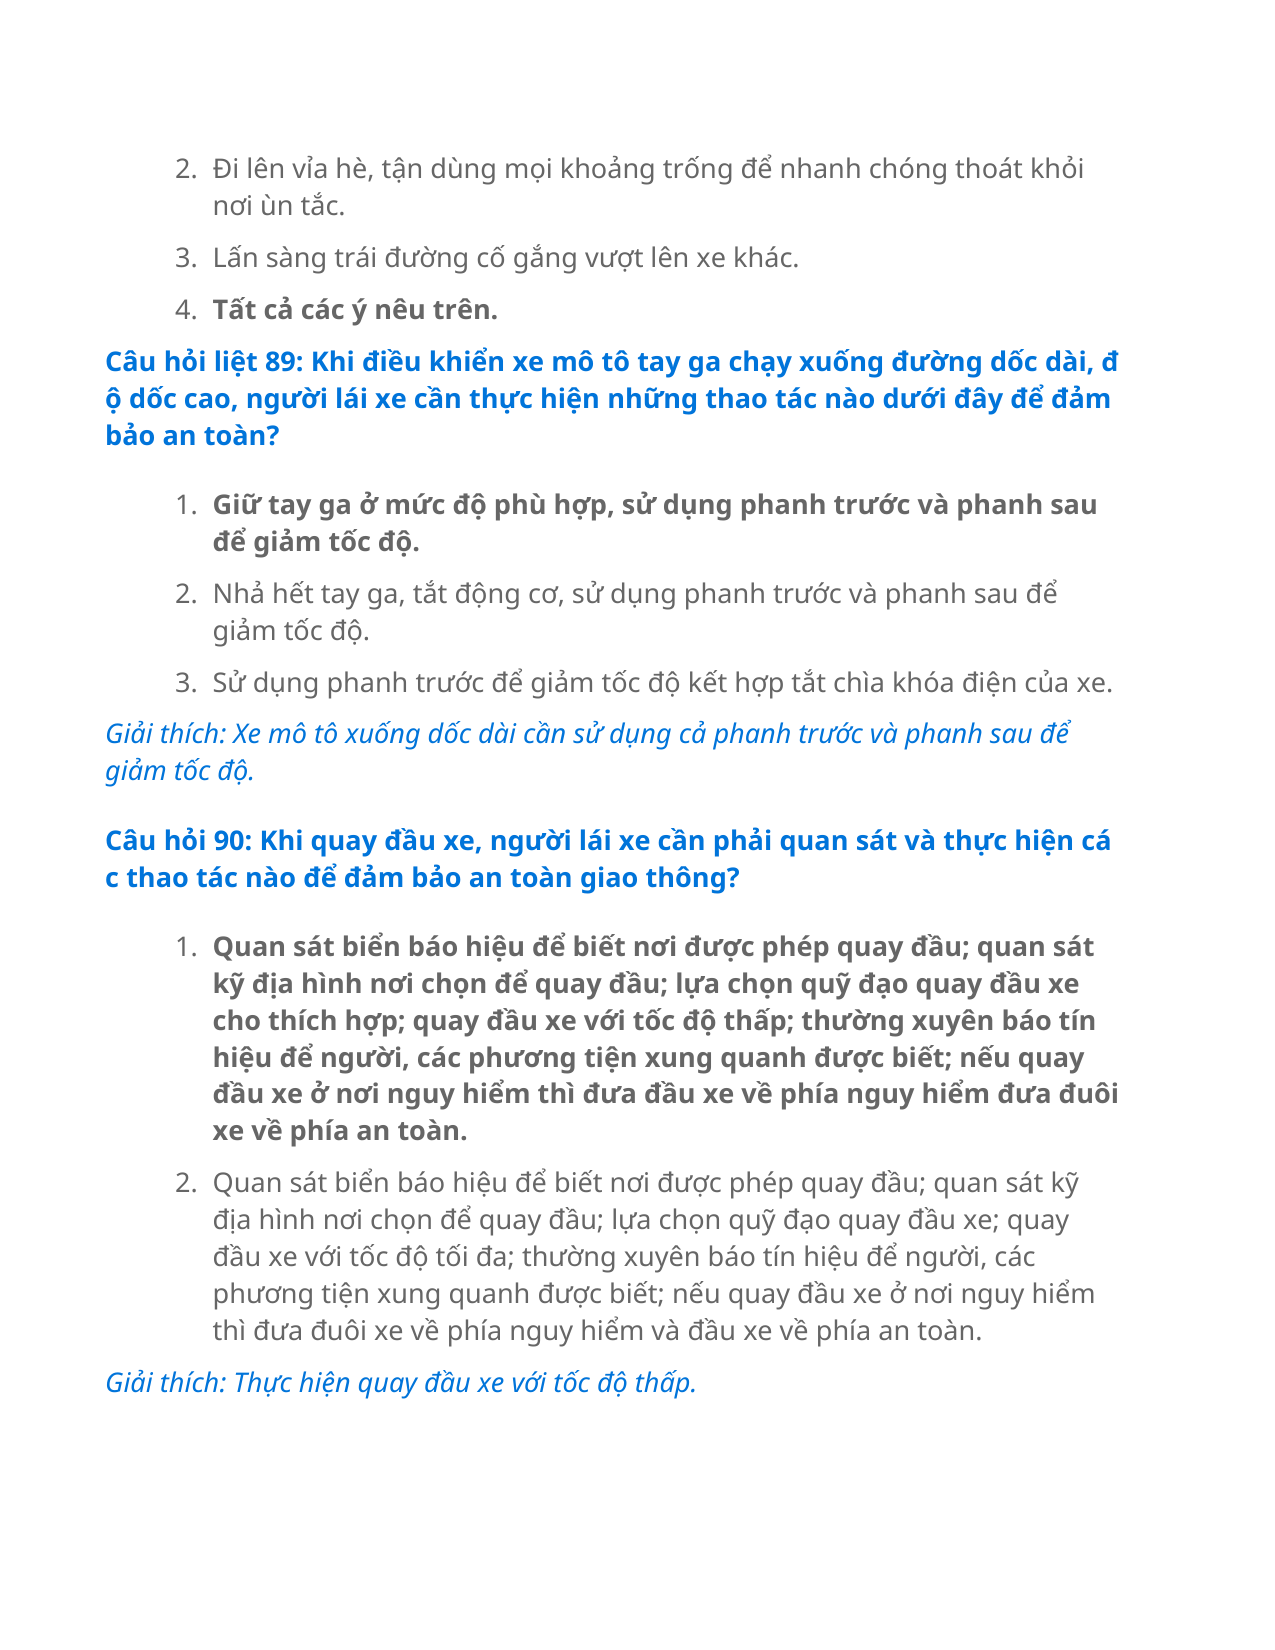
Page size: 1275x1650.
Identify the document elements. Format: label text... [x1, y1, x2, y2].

list Quan sát biển báo hiệu để biết nơi được phép quay đầu; quan sát kỹ địa hình nơi chọn để quay đầu; lựa chọn quỹ đạo quay đầu xe; quay đầu xe với tốc độ tối đa; thường xuyên báo tín hiệu để người, các phương tiện xung quanh được biết; nếu quay đầu xe ở nơi nguy hiểm thì đưa đuôi xe về phía nguy hiểm và đầu xe về phía an toàn. [175, 1164, 1125, 1348]
list Nhả hết tay ga, tắt động cơ, sử dụng phanh trước và phanh sau để giảm tốc độ. [175, 574, 1125, 648]
text Giải thích: Xe mô tô xuống dốc dài cần sử dụng cả phanh trước và phanh sau để giảm tốc độ. [105, 715, 1125, 789]
text Câu hỏi 90: Khi quay đầu xe, người lái xe cần phải quan sát và thực hiện các thao tác nào để đảm bảo an toàn giao thông? [105, 821, 1125, 895]
list Sử dụng phanh trước để giảm tốc độ kết hợp tắt chìa khóa điện của xe. [175, 663, 1125, 700]
text Câu hỏi liệt 89: Khi điều khiển xe mô tô tay ga chạy xuống đường dốc dài, độ dốc cao, người lái xe cần thực hiện những thao tác nào dưới đây để đảm bảo an toàn? [105, 342, 1125, 453]
text Giải thích: Thực hiện quay đầu xe với tốc độ thấp. [105, 1363, 1125, 1400]
list Lấn sàng trái đường cố gắng vượt lên xe khác. [175, 239, 1125, 276]
list Giữ tay ga ở mức độ phù hợp, sử dụng phanh trước và phanh sau để giảm tốc độ. [175, 486, 1125, 559]
list Tất cả các ý nêu trên. [175, 291, 1125, 327]
list Đi lên vỉa hè, tận dùng mọi khoảng trống để nhanh chóng thoát khỏi nơi ùn tắc. [175, 150, 1125, 224]
list Quan sát biển báo hiệu để biết nơi được phép quay đầu; quan sát kỹ địa hình nơi chọn để quay đầu; lựa chọn quỹ đạo quay đầu xe cho thích hợp; quay đầu xe với tốc độ thấp; thường xuyên báo tín hiệu để người, các phương tiện xung quanh được biết; nếu quay đầu xe ở nơi nguy hiểm thì đưa đầu xe về phía nguy hiểm đưa đuôi xe về phía an toàn. [175, 927, 1125, 1149]
